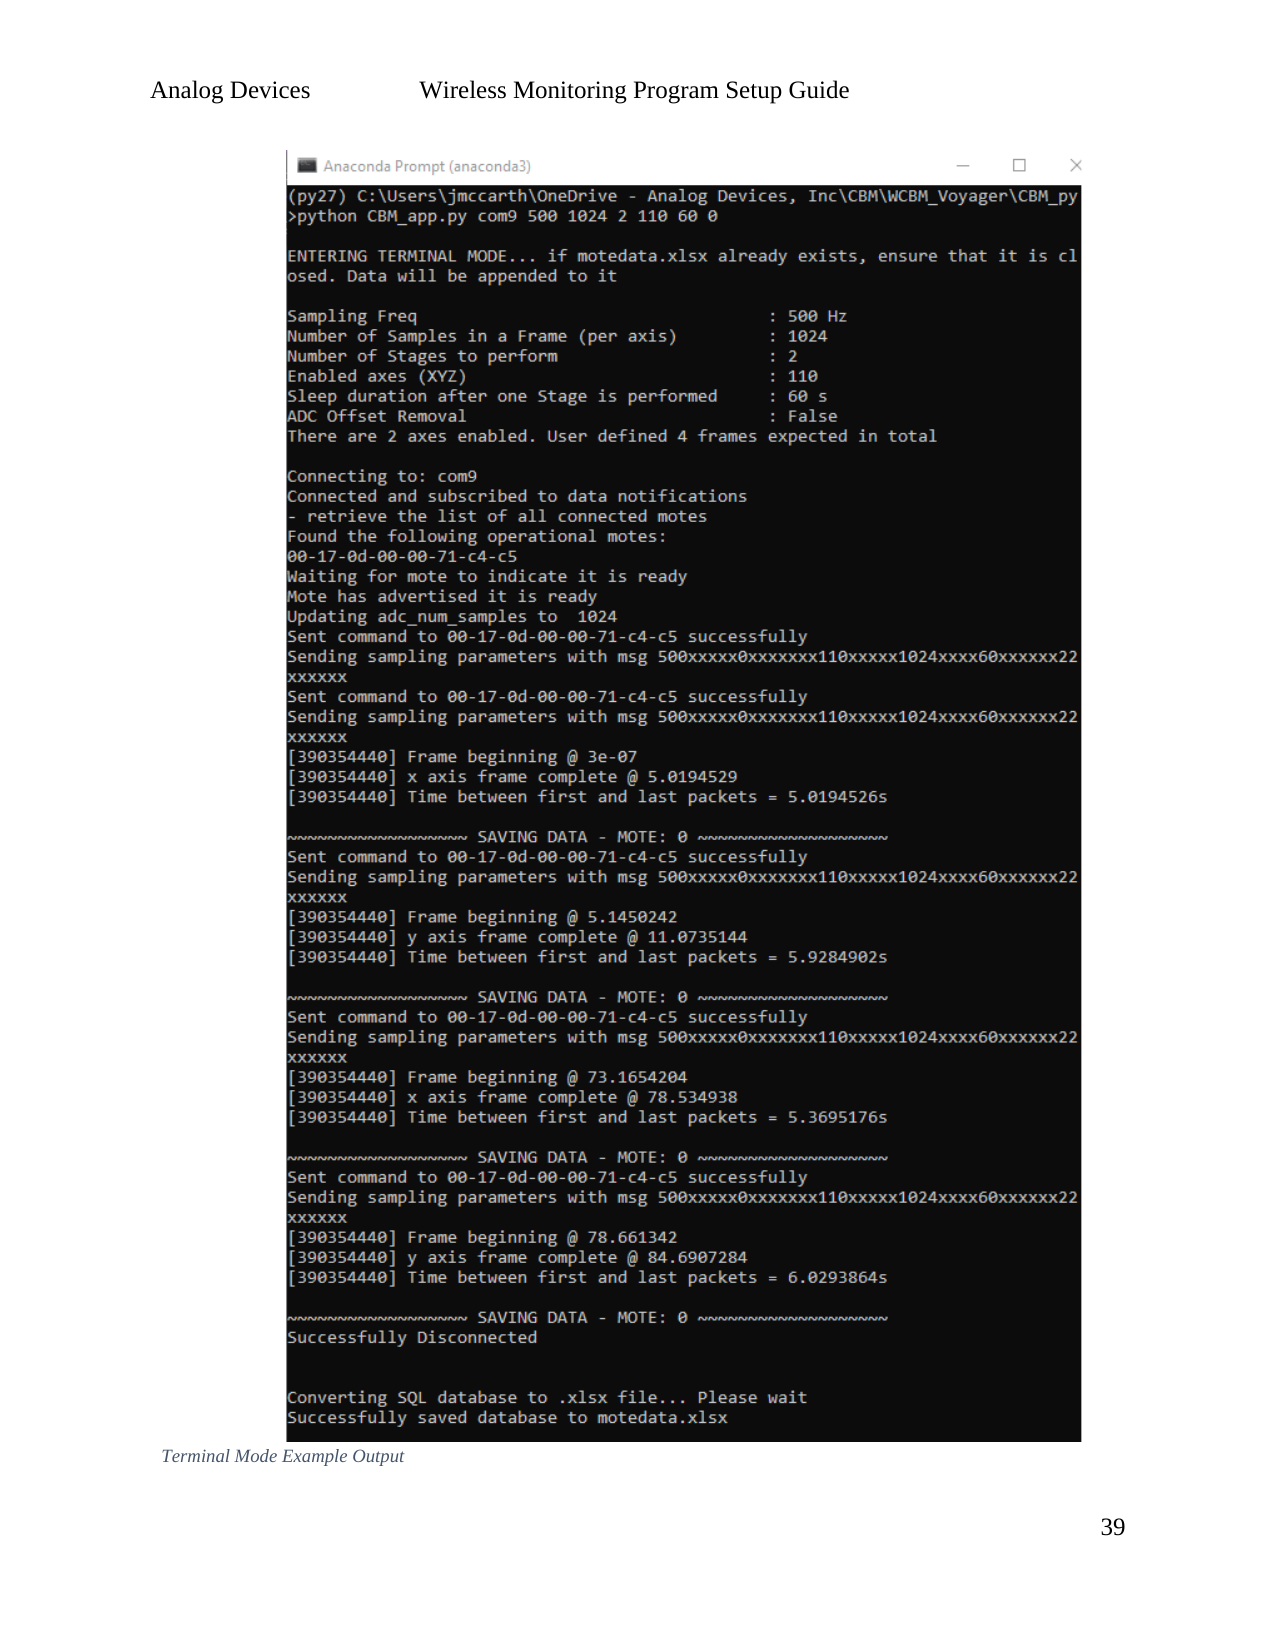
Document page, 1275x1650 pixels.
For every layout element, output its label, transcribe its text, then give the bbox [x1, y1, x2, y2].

text Terminal Mode Example Output [161, 1445, 1206, 1467]
picture [286, 150, 1082, 1442]
